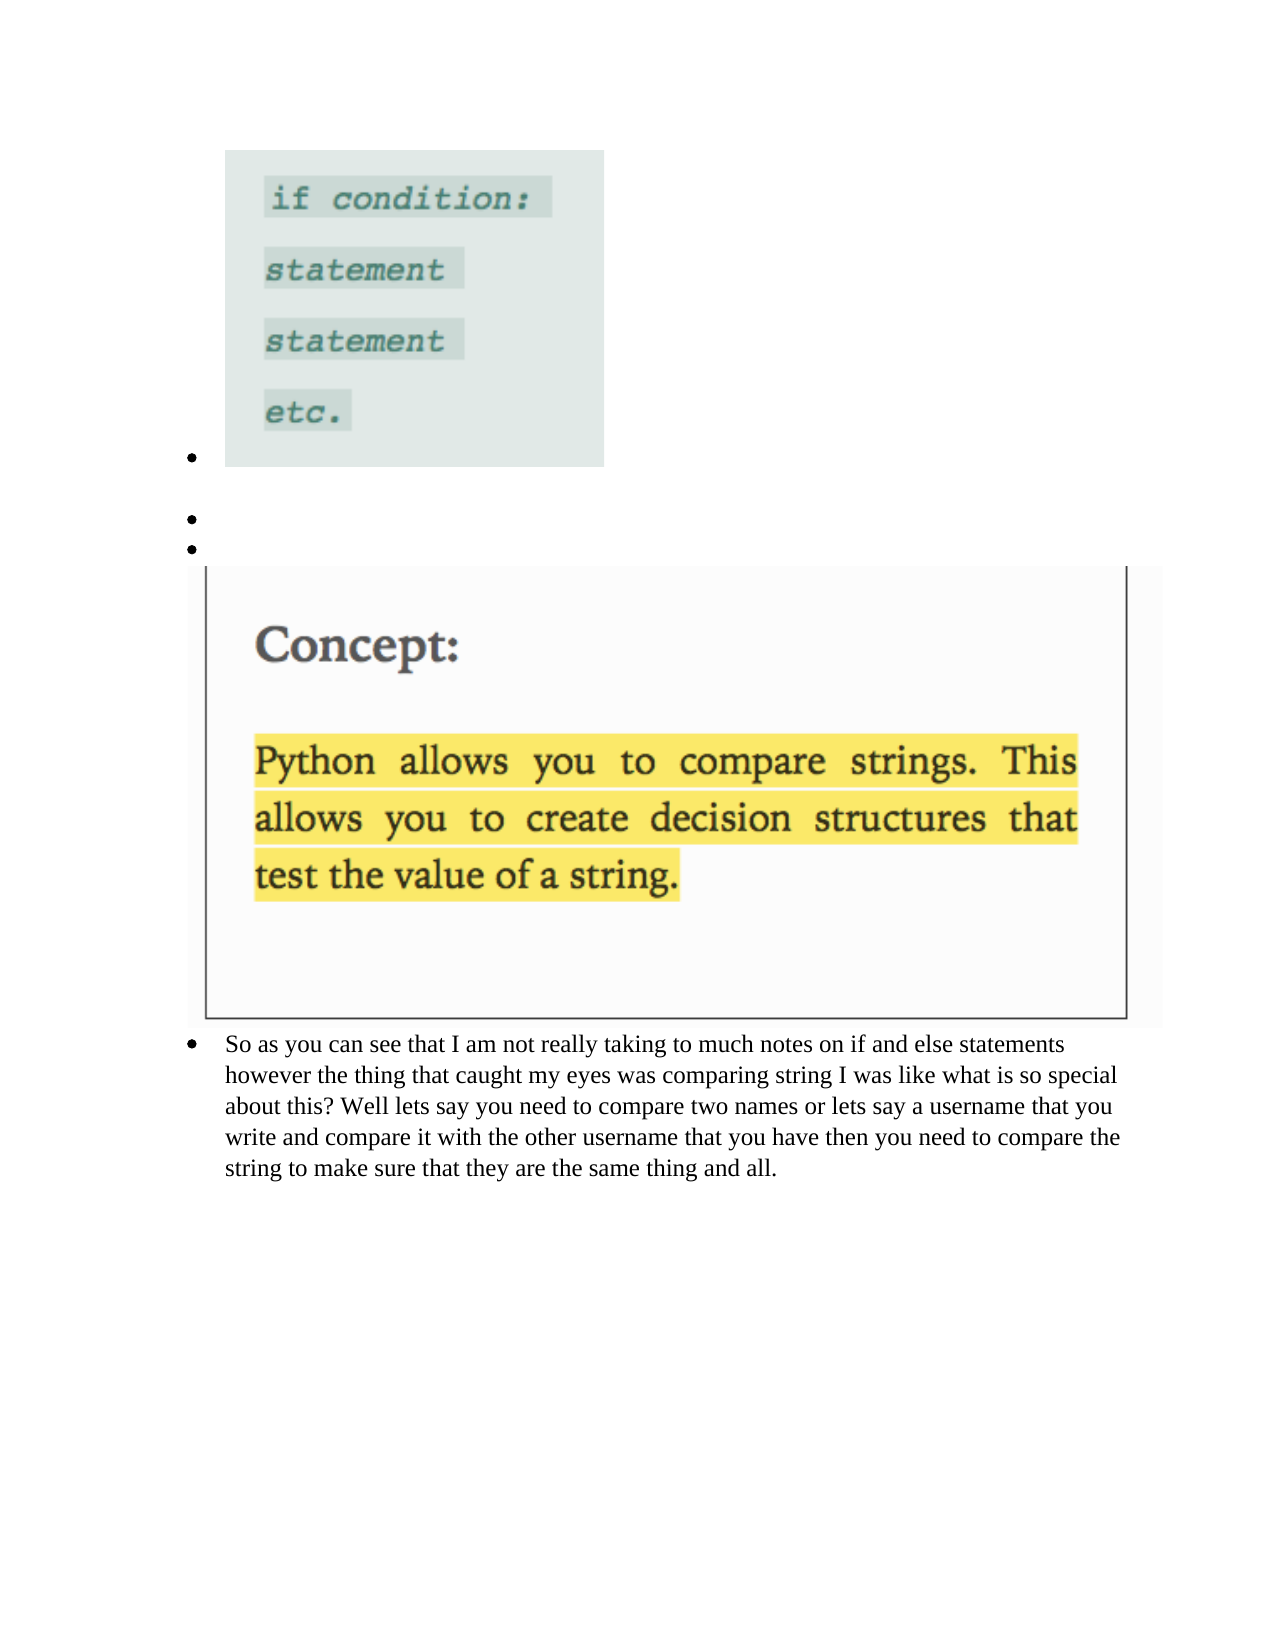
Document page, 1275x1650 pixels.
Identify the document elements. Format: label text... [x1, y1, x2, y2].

picture [187, 566, 1163, 1028]
picture [225, 150, 605, 467]
list So as you can see that I am not really taking to much notes on if and else statements however the thing that caught my eyes was comparing string I was like what is so special about this? Well lets say you need to compare two names or lets say a username that you write and compare it with the other username that you have then you need to compare the string to make sure that they are the same thing and all. [187, 1029, 1125, 1182]
